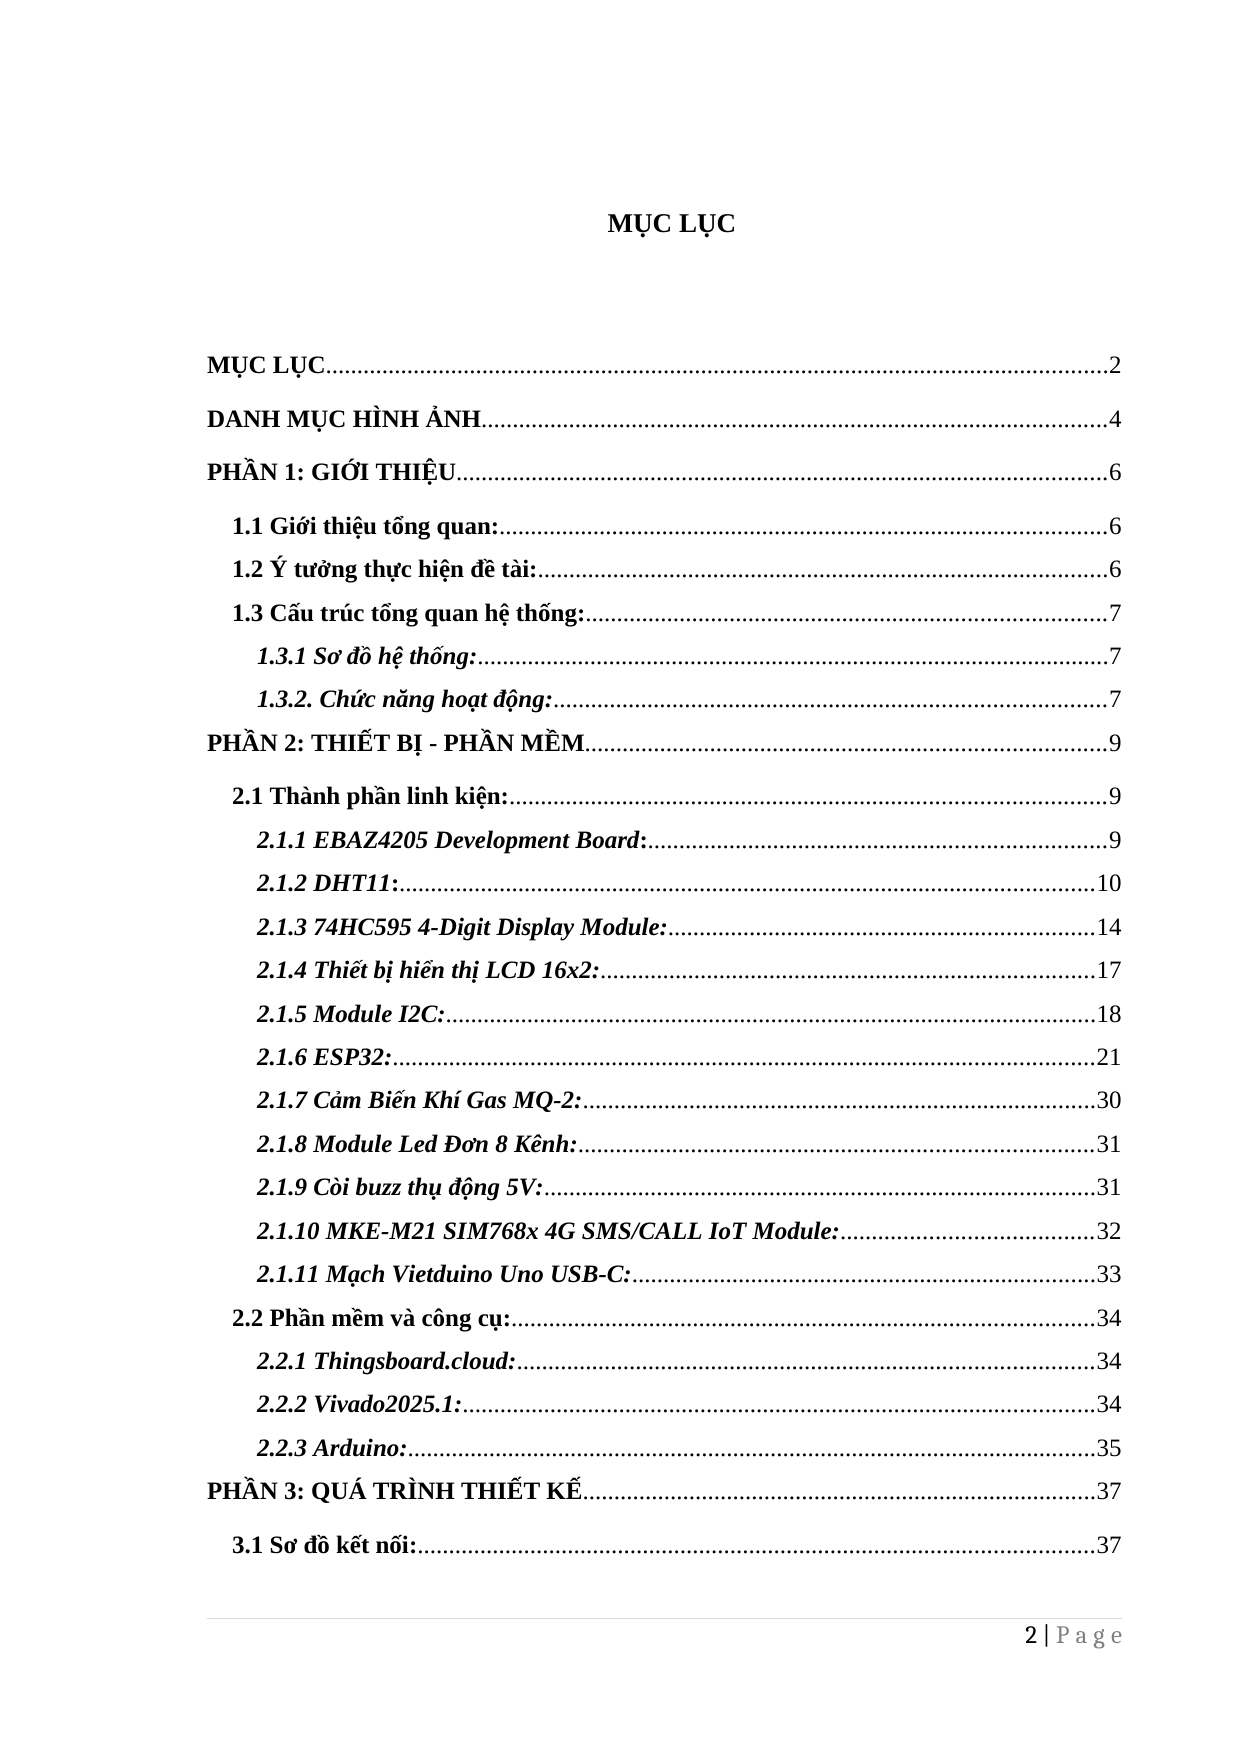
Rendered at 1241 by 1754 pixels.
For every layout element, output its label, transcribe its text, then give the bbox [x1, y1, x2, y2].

list MỤC LỤC [222, 207, 1122, 238]
